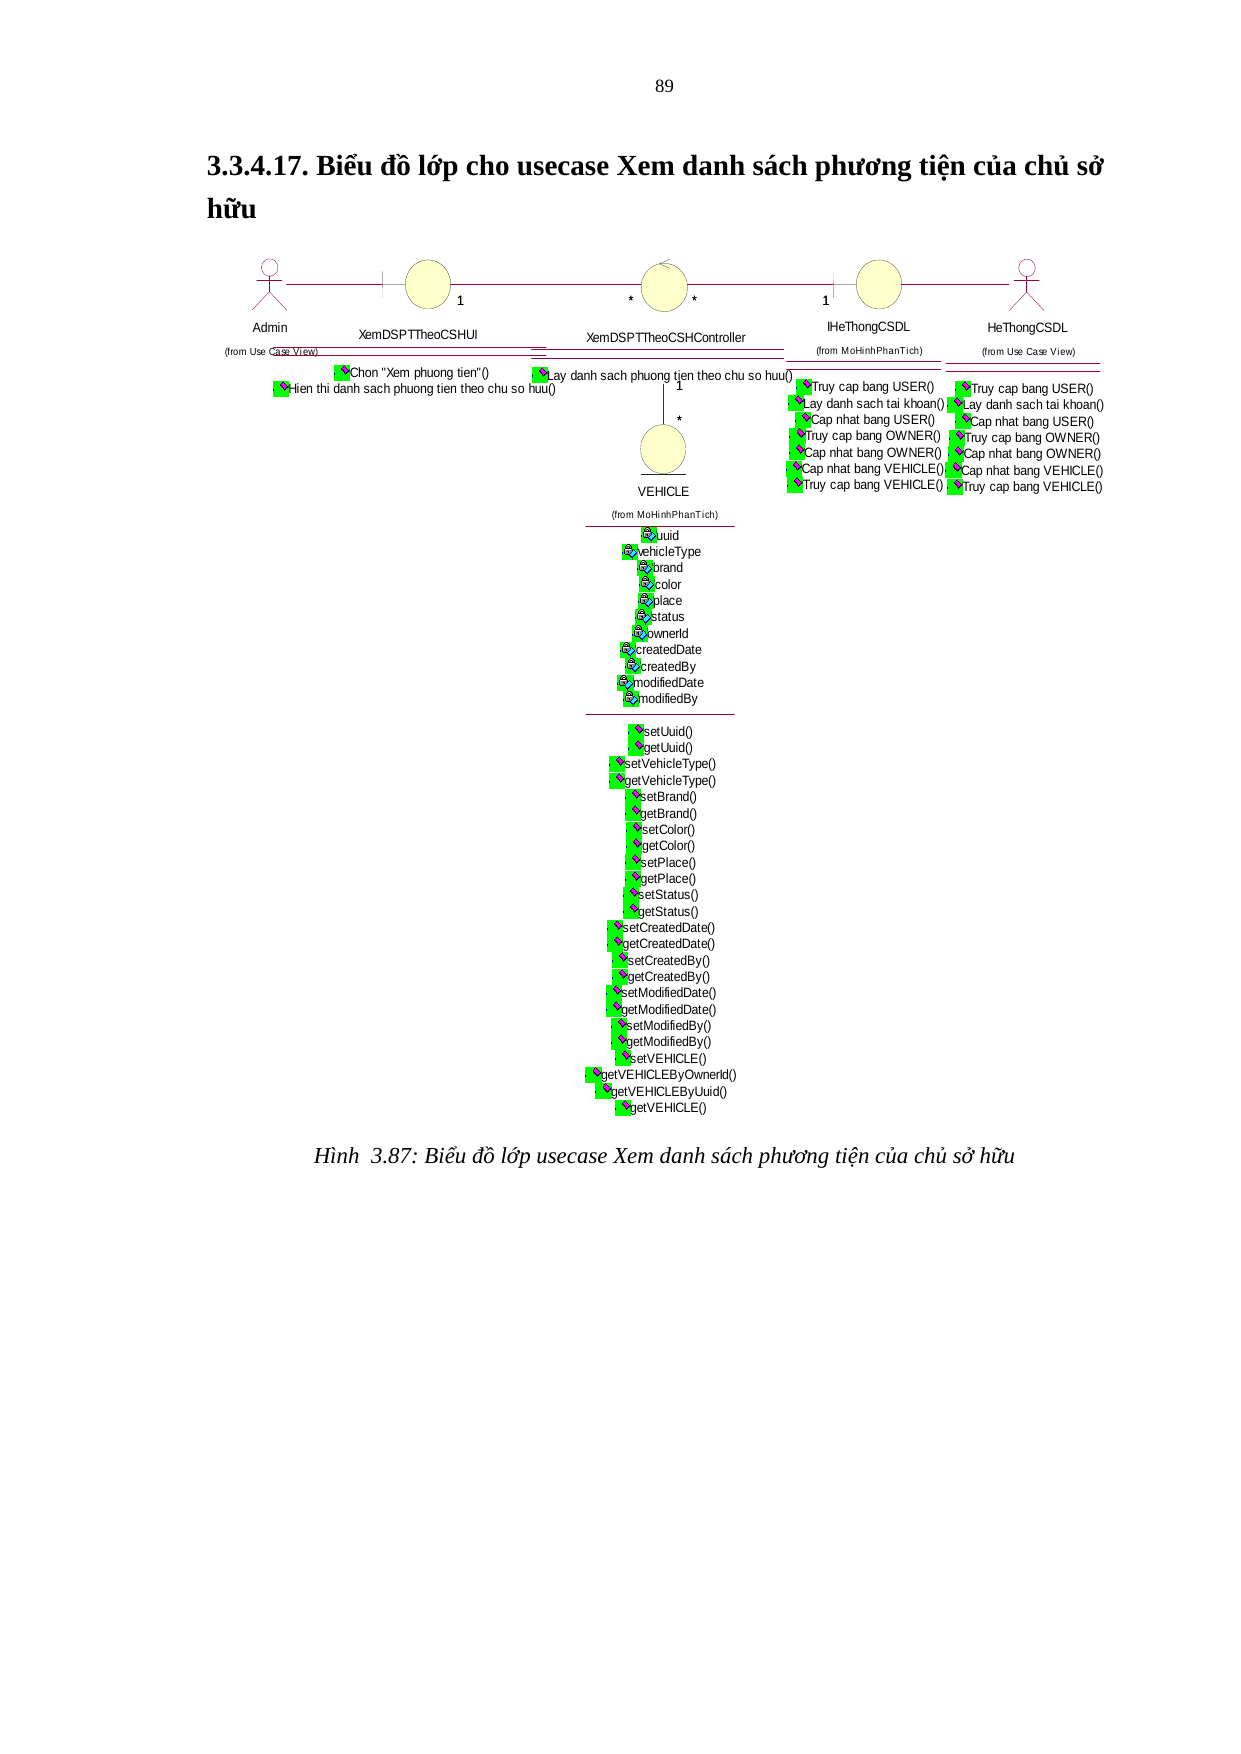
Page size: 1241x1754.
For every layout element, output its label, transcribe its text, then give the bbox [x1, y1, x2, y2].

subtitle 3.3.4.17. Biểu đồ lớp cho usecase Xem danh sách phương tiện của chủ sở hữu [207, 148, 1122, 225]
text Hình 3.84: Biểu đồ lớp usecase Xem danh sách phương tiện của chủ sở hữu [207, 1142, 1122, 1169]
